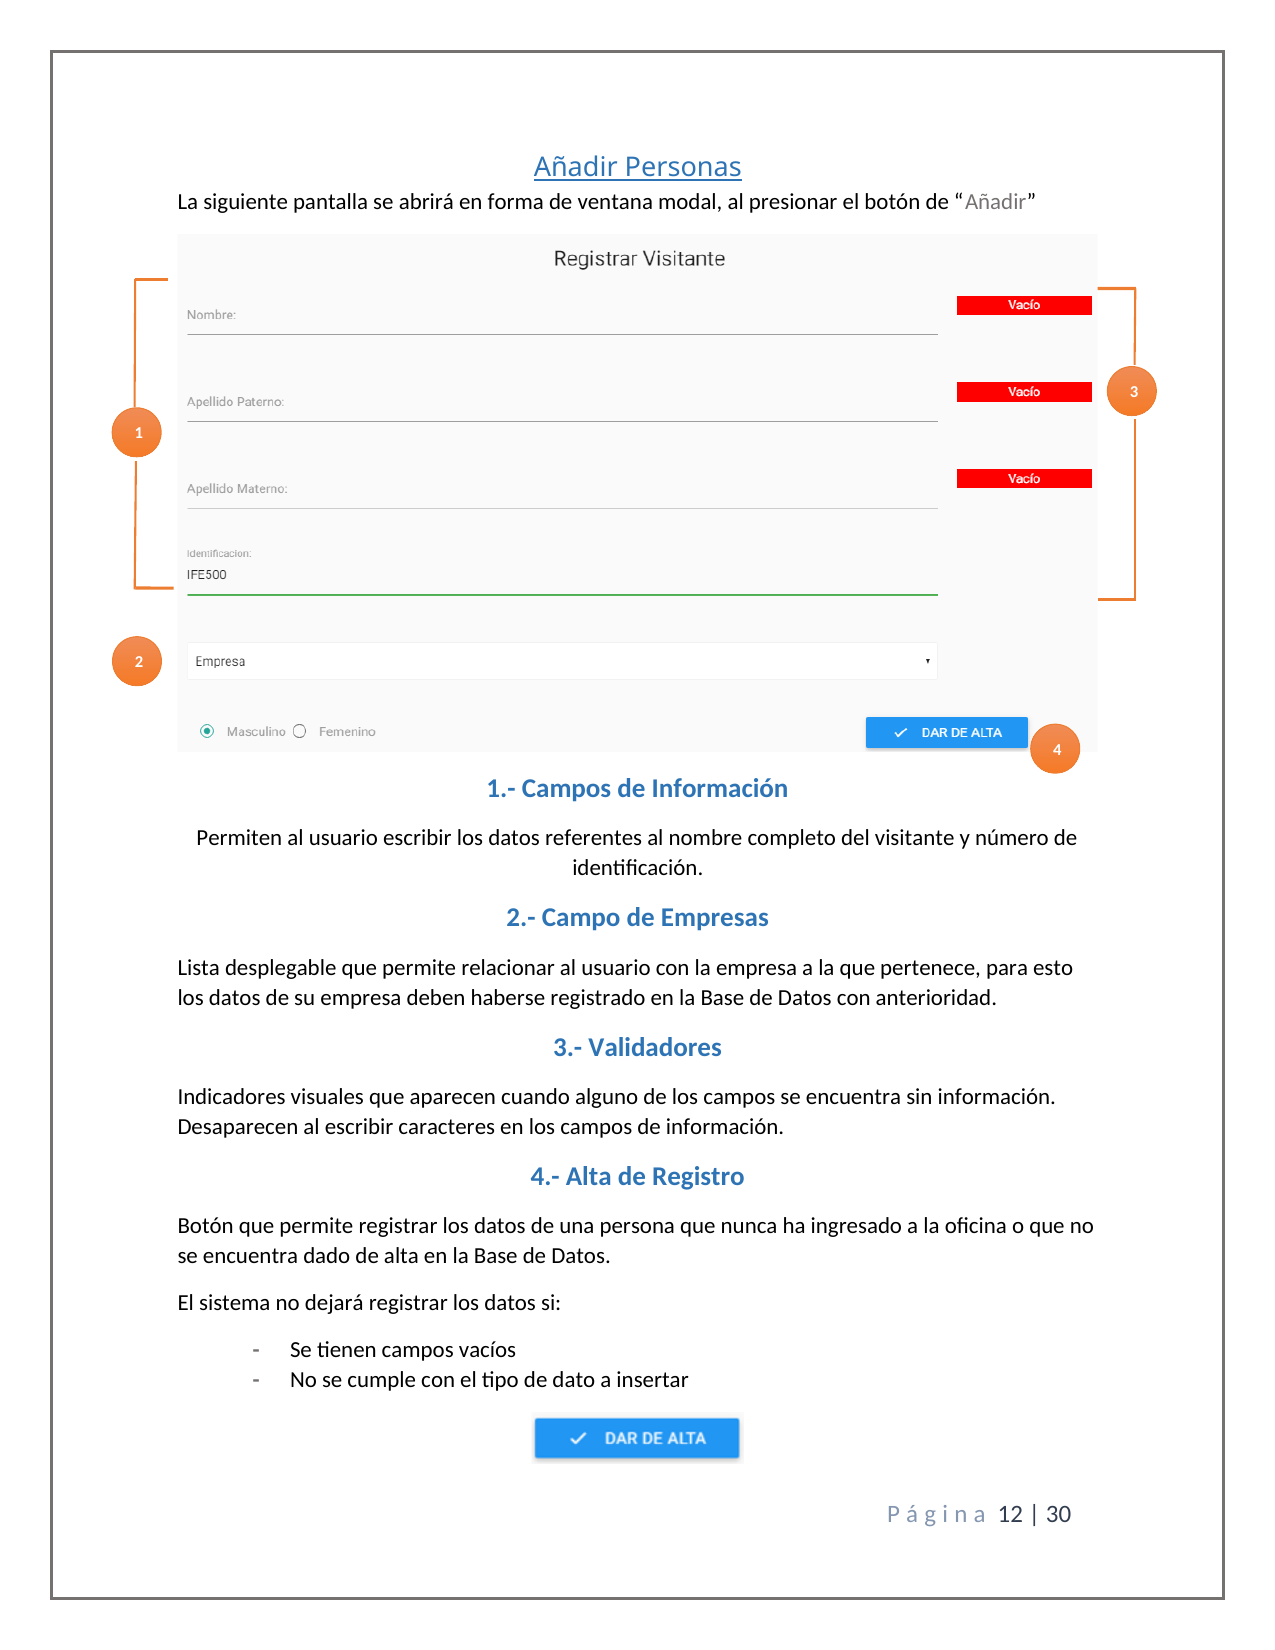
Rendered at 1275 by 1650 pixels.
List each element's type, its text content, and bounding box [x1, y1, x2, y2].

picture [531, 1412, 744, 1464]
picture [177, 234, 1098, 752]
text Botón que permite registrar los datos de una persona que nunca ha ingresado a la oficina o que no se encuentra dado de alta en la Base de Datos. [177, 1211, 1098, 1269]
list Se tienen campos vacíos [252, 1335, 1098, 1363]
subtitle Añadir Personas [177, 148, 1098, 184]
text Permiten al usuario escribir los datos referentes al nombre completo del visitante y número de identificación. [177, 823, 1098, 881]
text 3.- Validadores [177, 1030, 1098, 1063]
text La siguiente pantalla se abrirá en forma de ventana modal, al presionar el botón de “Añadir” [177, 187, 1098, 215]
text Lista desplegable que permite relacionar al usuario con la empresa a la que pertenece, para esto los datos de su empresa deben haberse registrado en la Base de Datos con anterioridad. [177, 953, 1098, 1011]
text El sistema no dejará registrar los datos si: [177, 1288, 1098, 1316]
text 4.- Alta de Registro [177, 1159, 1098, 1192]
text 1.- Campos de Información [177, 771, 1098, 804]
text Indicadores visuales que aparecen cuando alguno de los campos se encuentra sin información. Desaparecen al escribir caracteres en los campos de información. [177, 1082, 1098, 1140]
list No se cumple con el tipo de dato a insertar [252, 1366, 1098, 1393]
text 2.- Campo de Empresas [177, 900, 1098, 933]
